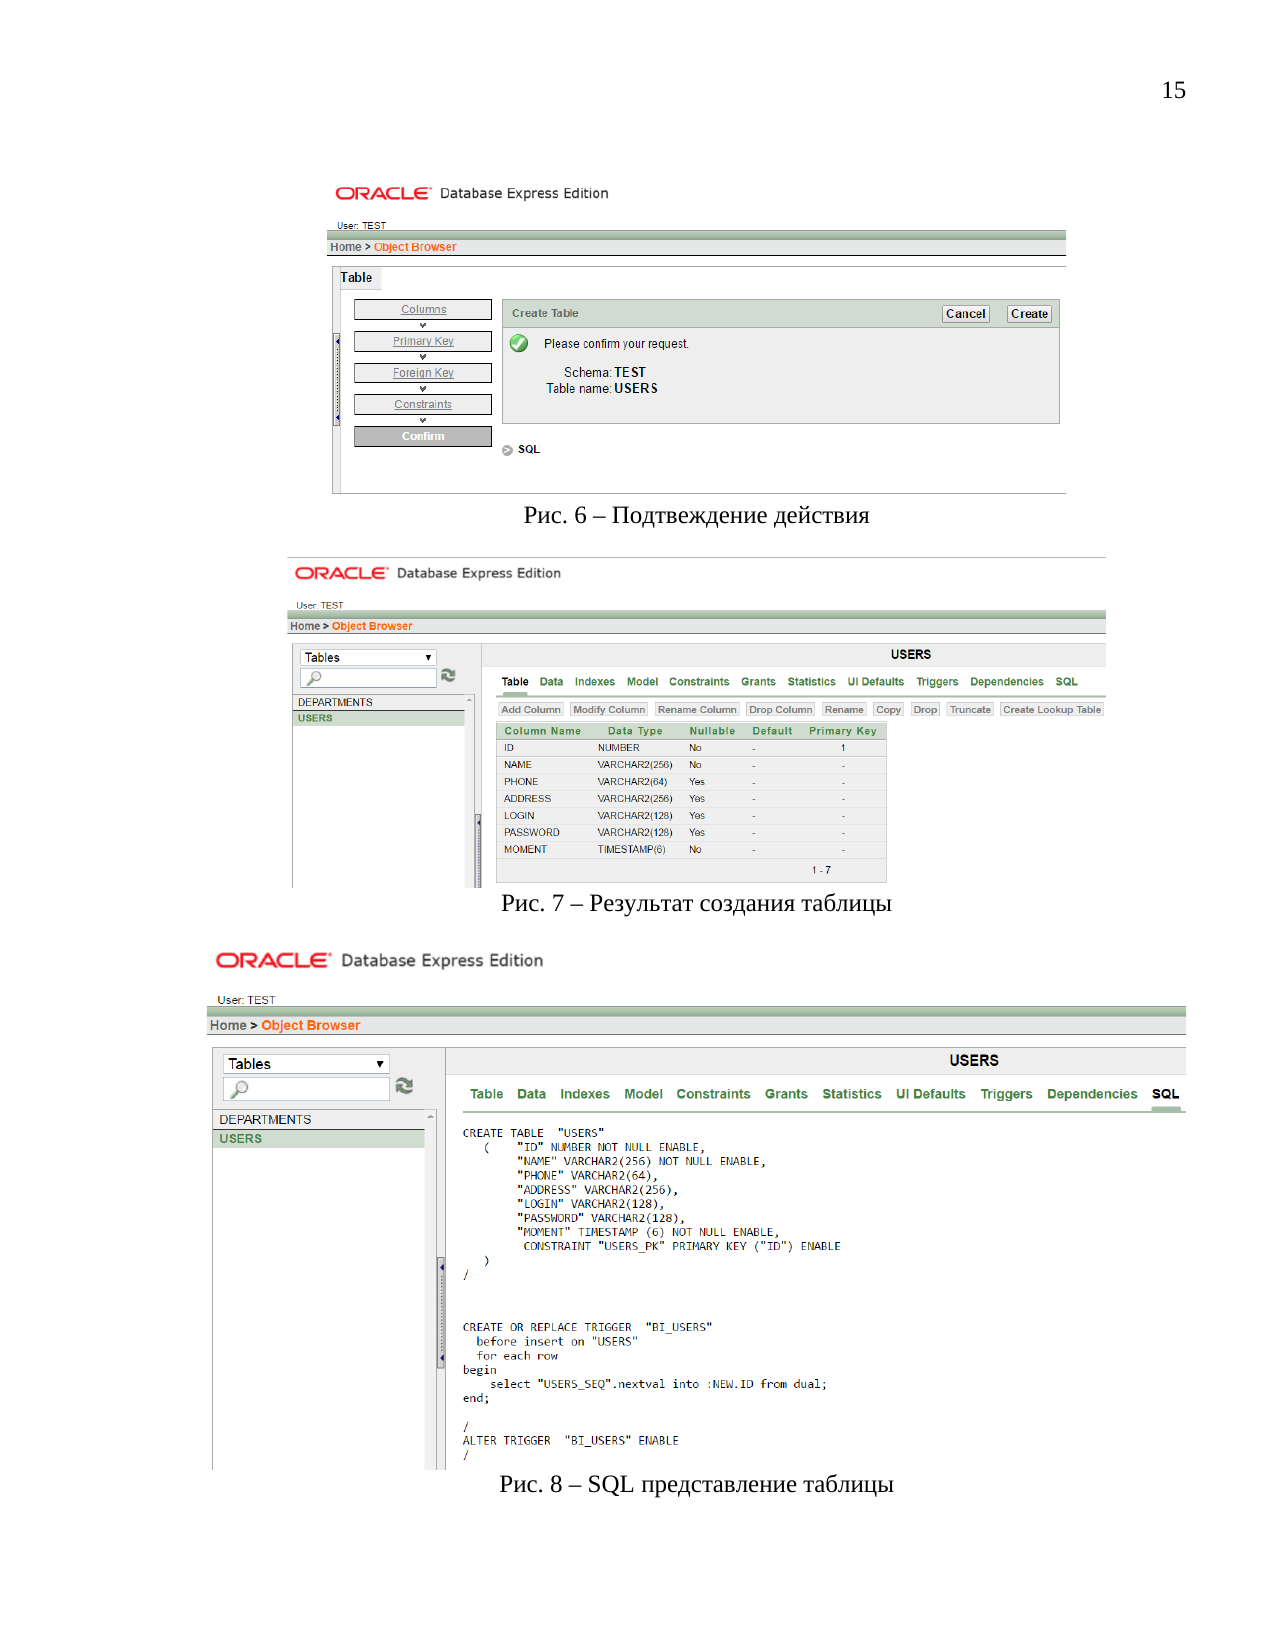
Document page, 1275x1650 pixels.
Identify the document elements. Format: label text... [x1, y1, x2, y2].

text Рис. 7 – Результат создания таблицы [207, 888, 1186, 916]
text Рис. 8 – SQL представление таблицы [207, 1470, 1186, 1498]
text Рис. 6 – Подтвеждение действия [207, 500, 1186, 528]
picture [287, 557, 1106, 888]
picture [327, 177, 1067, 500]
picture [206, 945, 1187, 1470]
